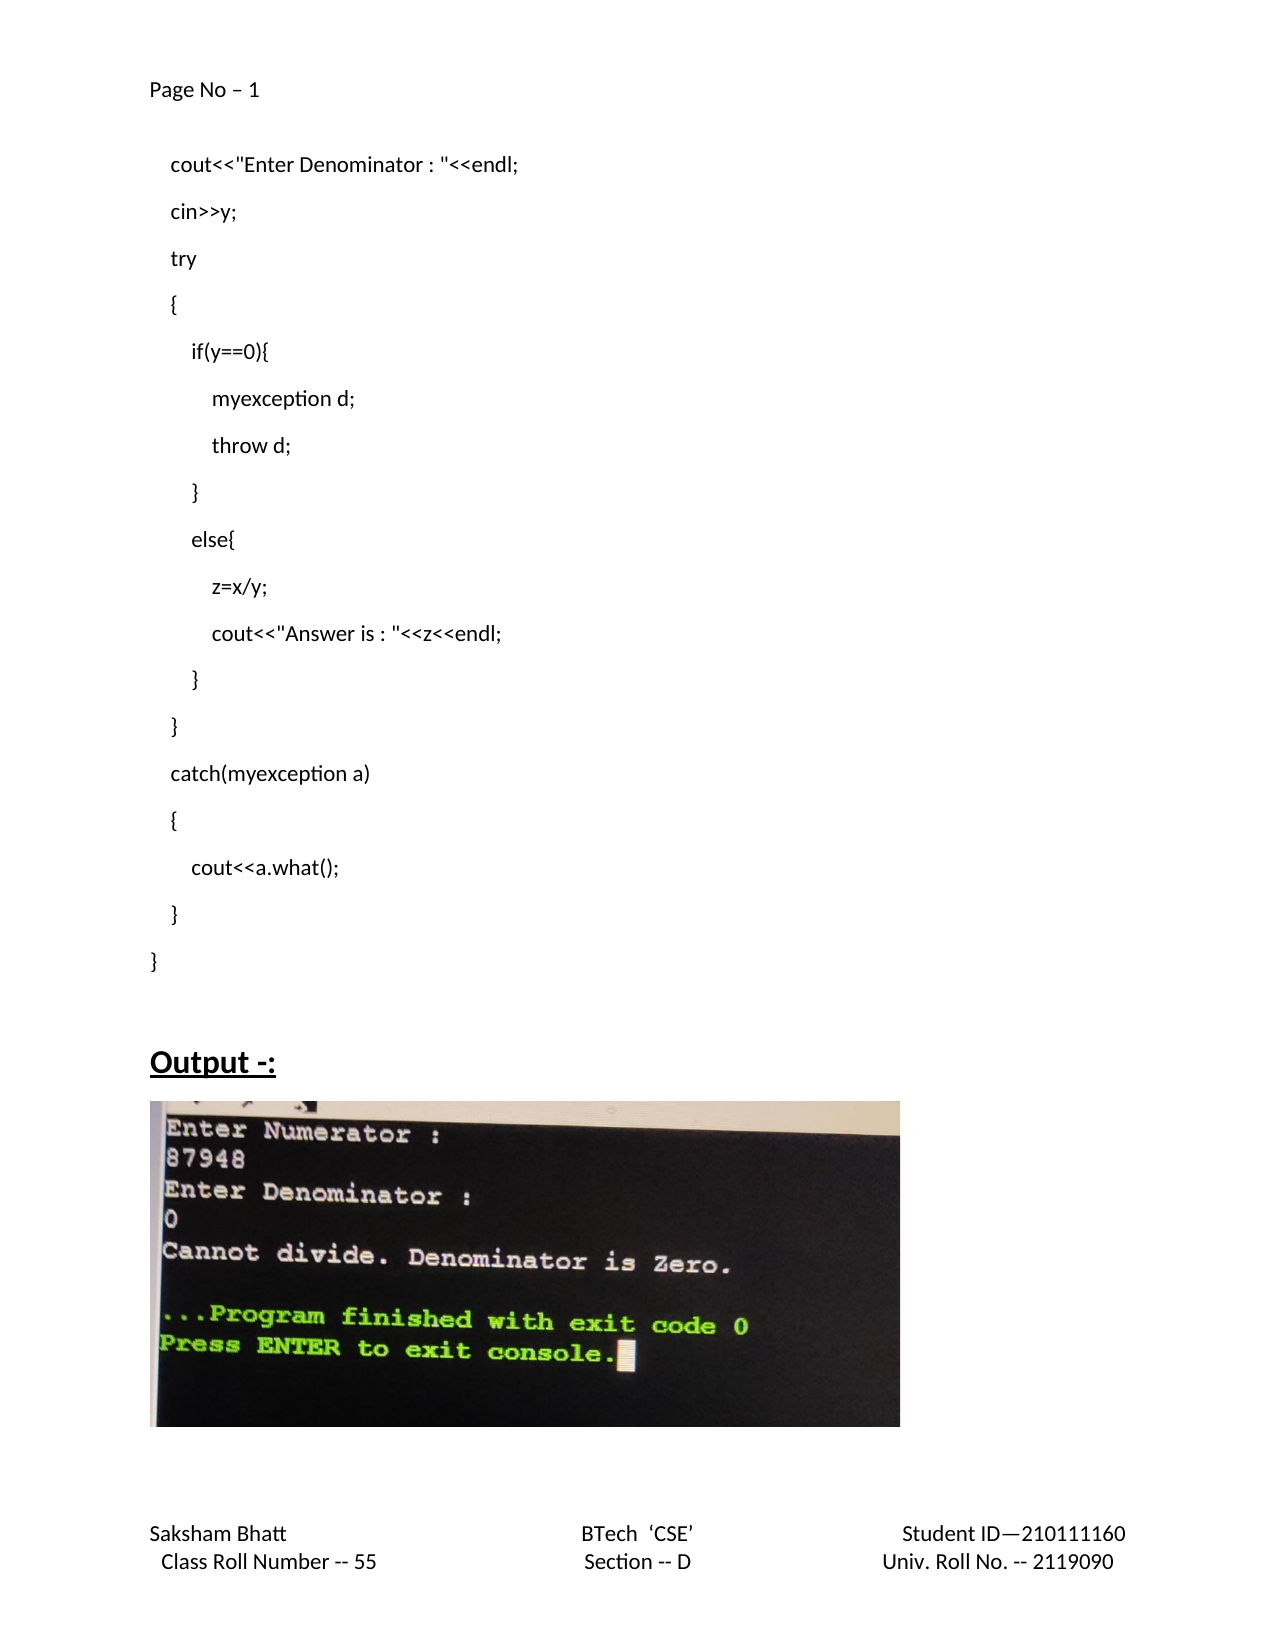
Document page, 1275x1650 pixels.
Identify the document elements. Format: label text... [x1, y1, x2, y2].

text { [150, 806, 1125, 834]
text z=x/y; [150, 572, 1125, 600]
text myexception d; [150, 384, 1125, 412]
text } [150, 666, 1125, 694]
text try [150, 244, 1125, 272]
text } [150, 947, 1125, 975]
text throw d; [150, 431, 1125, 459]
text cout<<"Answer is : "<<z<<endl; [150, 619, 1125, 647]
text else{ [150, 525, 1125, 553]
text catch(myexception a) [150, 759, 1125, 787]
text { [150, 291, 1125, 319]
text if(y==0){ [150, 337, 1125, 366]
text cout<<a.what(); [150, 853, 1125, 881]
picture [150, 1101, 901, 1427]
text Output -: [150, 1041, 1125, 1081]
text } [150, 712, 1125, 741]
text cout<<"Enter Denominator : "<<endl; [150, 150, 1125, 178]
text } [150, 900, 1125, 928]
text } [150, 478, 1125, 506]
text cin>>y; [150, 197, 1125, 225]
